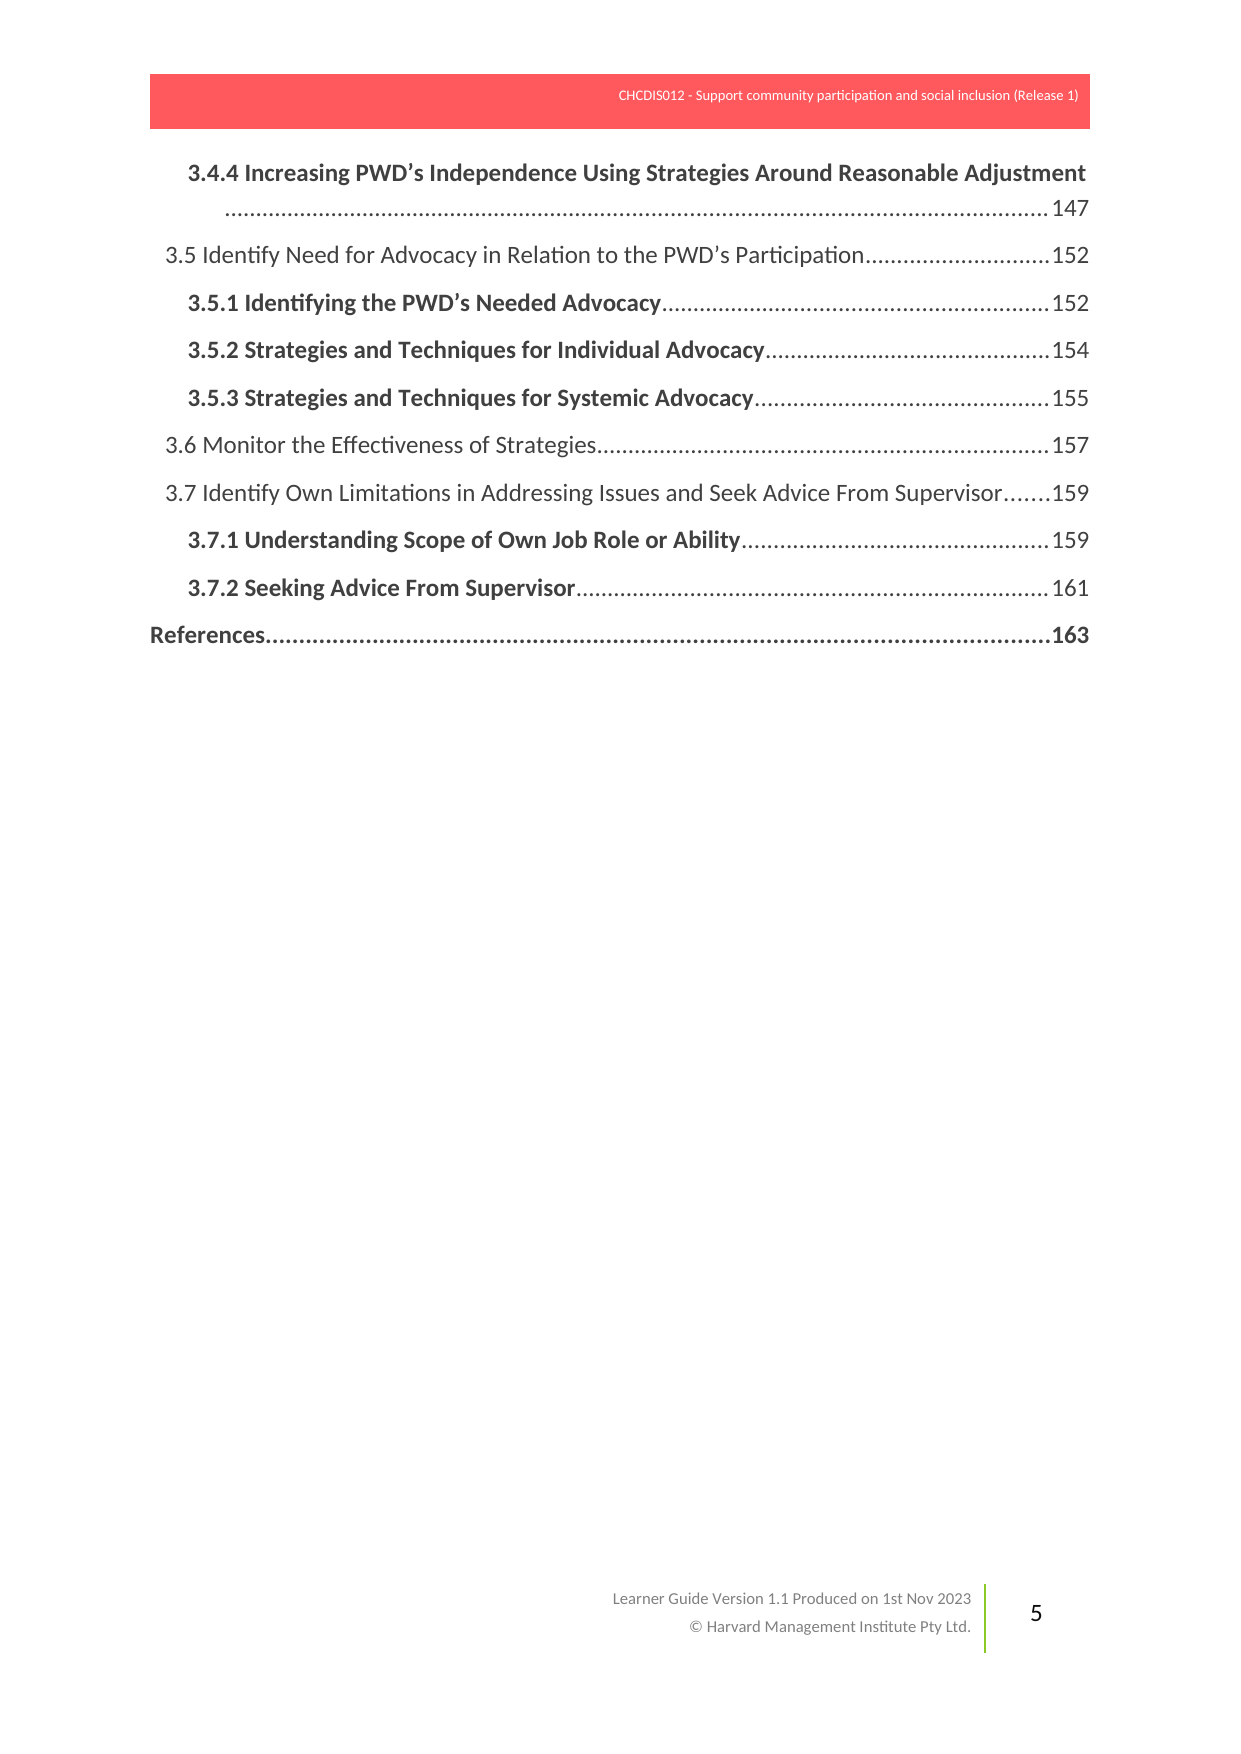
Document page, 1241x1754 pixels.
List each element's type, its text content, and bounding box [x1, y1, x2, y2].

text References 163 [150, 619, 1090, 650]
text 3.4.4 Increasing PWD’s Independence Using Strategies Around Reasonable Adjustment 147 [187, 157, 1090, 222]
text 3.6 Monitor the Effectiveness of Strategies 157 [165, 429, 1090, 460]
text 3.5 Identify Need for Advocacy in Relation to the PWD’s Participation 152 [165, 239, 1090, 270]
text 3.7.2 Seeking Advice From Supervisor 161 [187, 572, 1090, 602]
text 3.7.1 Understanding Scope of Own Job Role or Ability 159 [187, 524, 1090, 555]
text 3.5.2 Strategies and Techniques for Individual Advocacy 154 [187, 334, 1090, 365]
text 3.7 Identify Own Limitations in Addressing Issues and Seek Advice From Supervisor 159 [165, 477, 1090, 507]
text 3.5.3 Strategies and Techniques for Systemic Advocacy 155 [187, 382, 1090, 412]
text 3.5.1 Identifying the PWD’s Needed Advocacy 152 [187, 287, 1090, 317]
